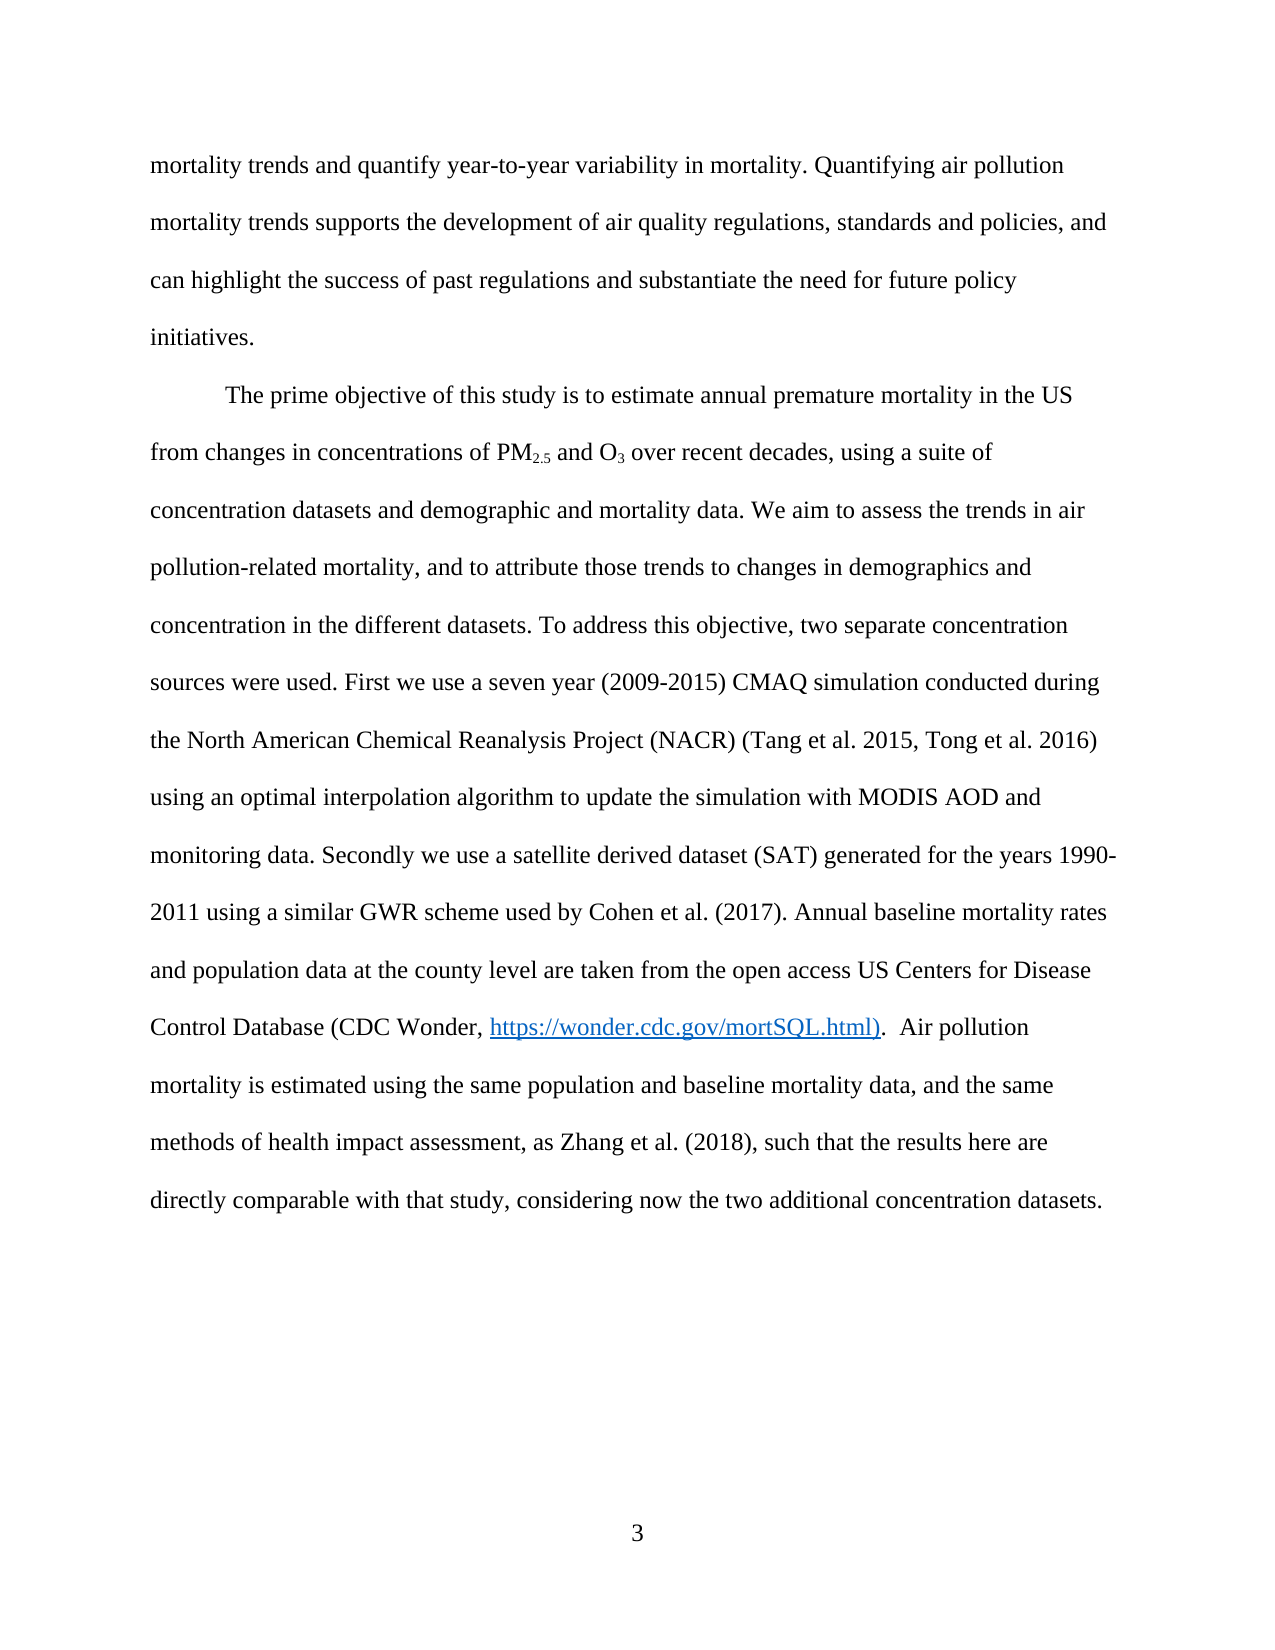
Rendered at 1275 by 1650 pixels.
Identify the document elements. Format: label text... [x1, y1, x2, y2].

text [150, 150, 1125, 351]
text The prime objective of this study is to estimate annual premature mortality in the US from changes in concentrations of PM2.5 and O3 over recent decades, using a suite of concentration datasets and demographic and mortality data. We aim to assess the trends in air pollution-related mortality, and to attribute those trends to changes in demographics and concentration in the different datasets. To address this objective, two separate concentration sources were used. First we use a seven year (2009-2015) CMAQ simulation conducted during the North American Chemical Reanalysis Project (NACR) (Tang et al. 2015, Tong et al. 2016) using an optimal interpolation algorithm to update the simulation with MODIS AOD and monitoring data. Secondly we use a satellite derived dataset (SAT) generated for the years 1990-2011 using a similar GWR scheme used by Cohen et al. (2017). Annual baseline mortality rates and population data at the county level are taken from the open access US Centers for Disease Control Database (CDC Wonder, https://wonder.cdc.gov/mortSQL.html). Air pollution mortality is estimated using the same population and baseline mortality data, and the same methods of health impact assessment, as Zhang et al. (2018), such that the results here are directly comparable with that study, considering now the two additional concentration datasets. [150, 380, 1125, 1214]
